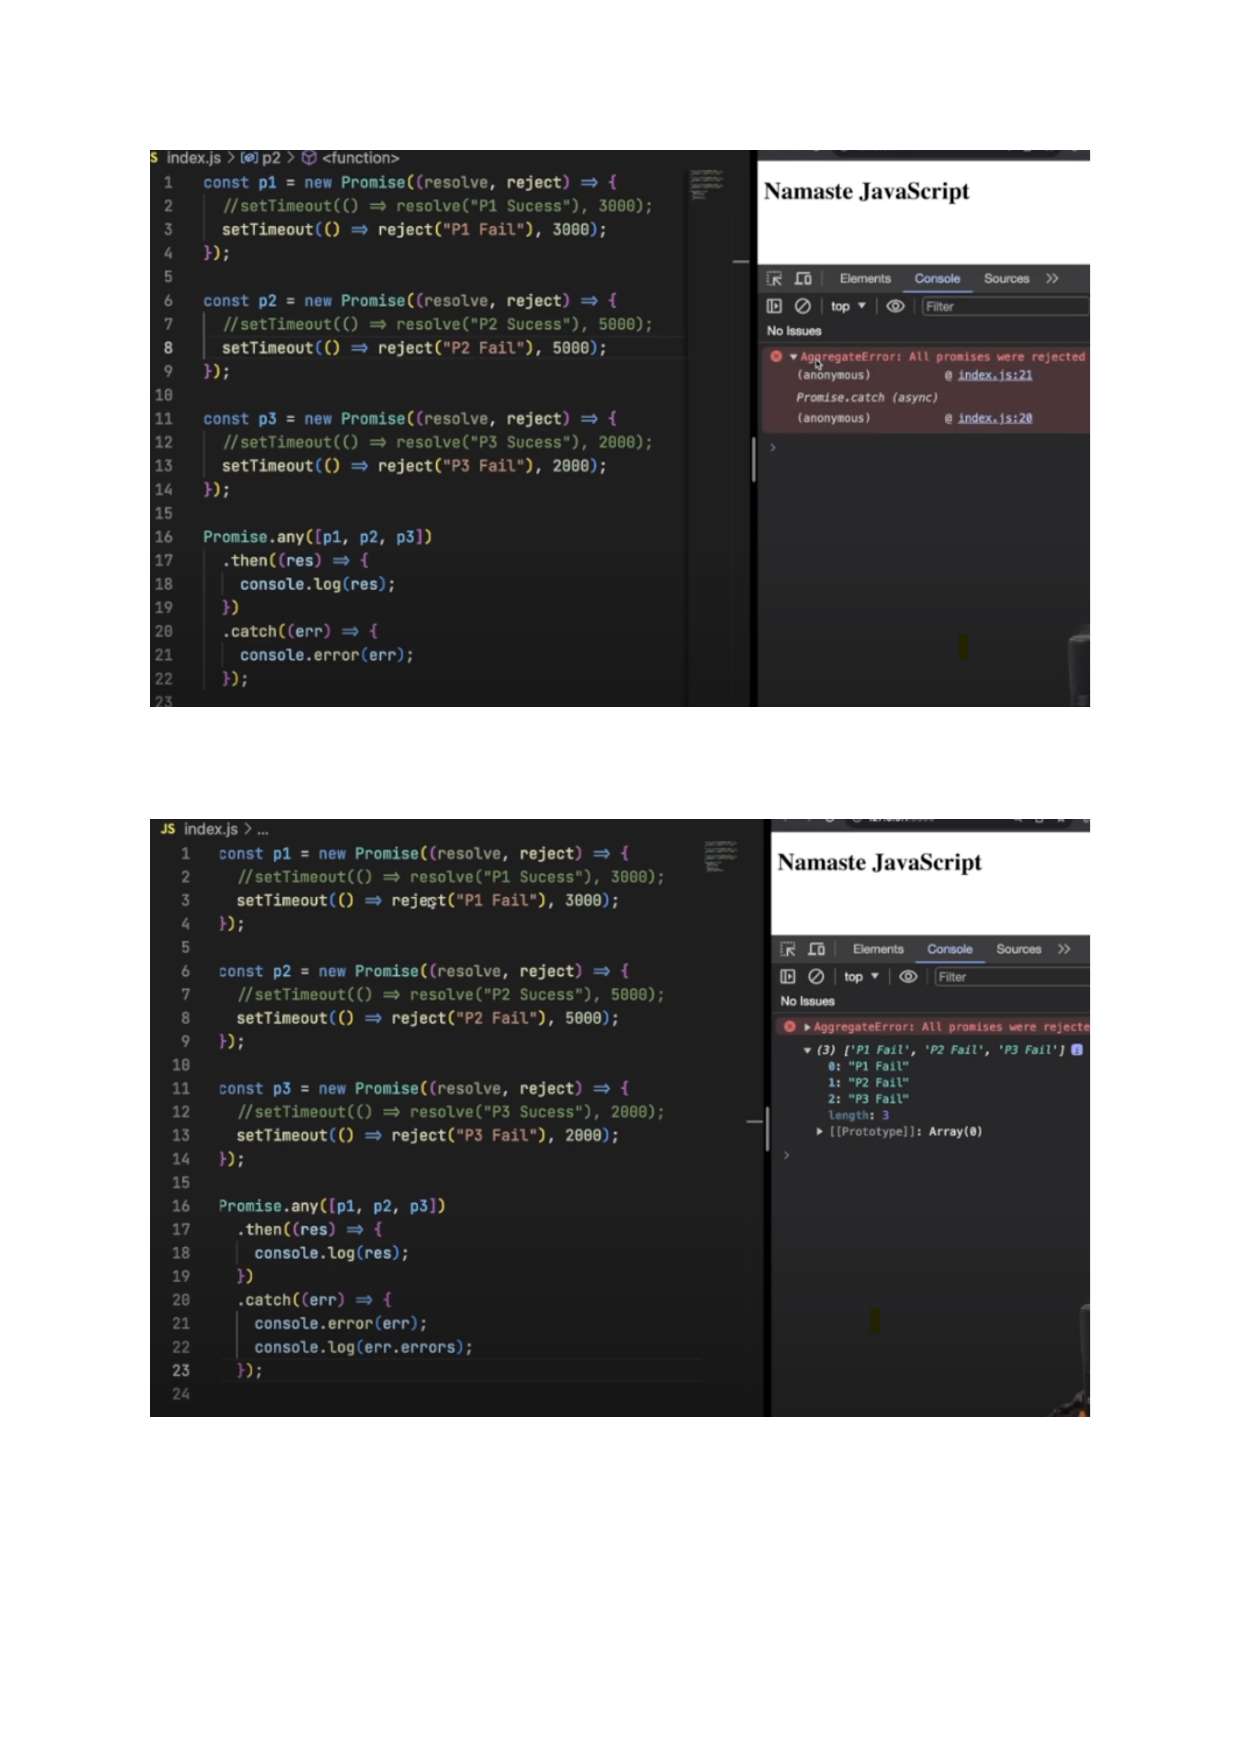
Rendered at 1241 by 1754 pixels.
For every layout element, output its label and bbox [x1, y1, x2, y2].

picture [150, 150, 1091, 707]
picture [150, 819, 1091, 1417]
